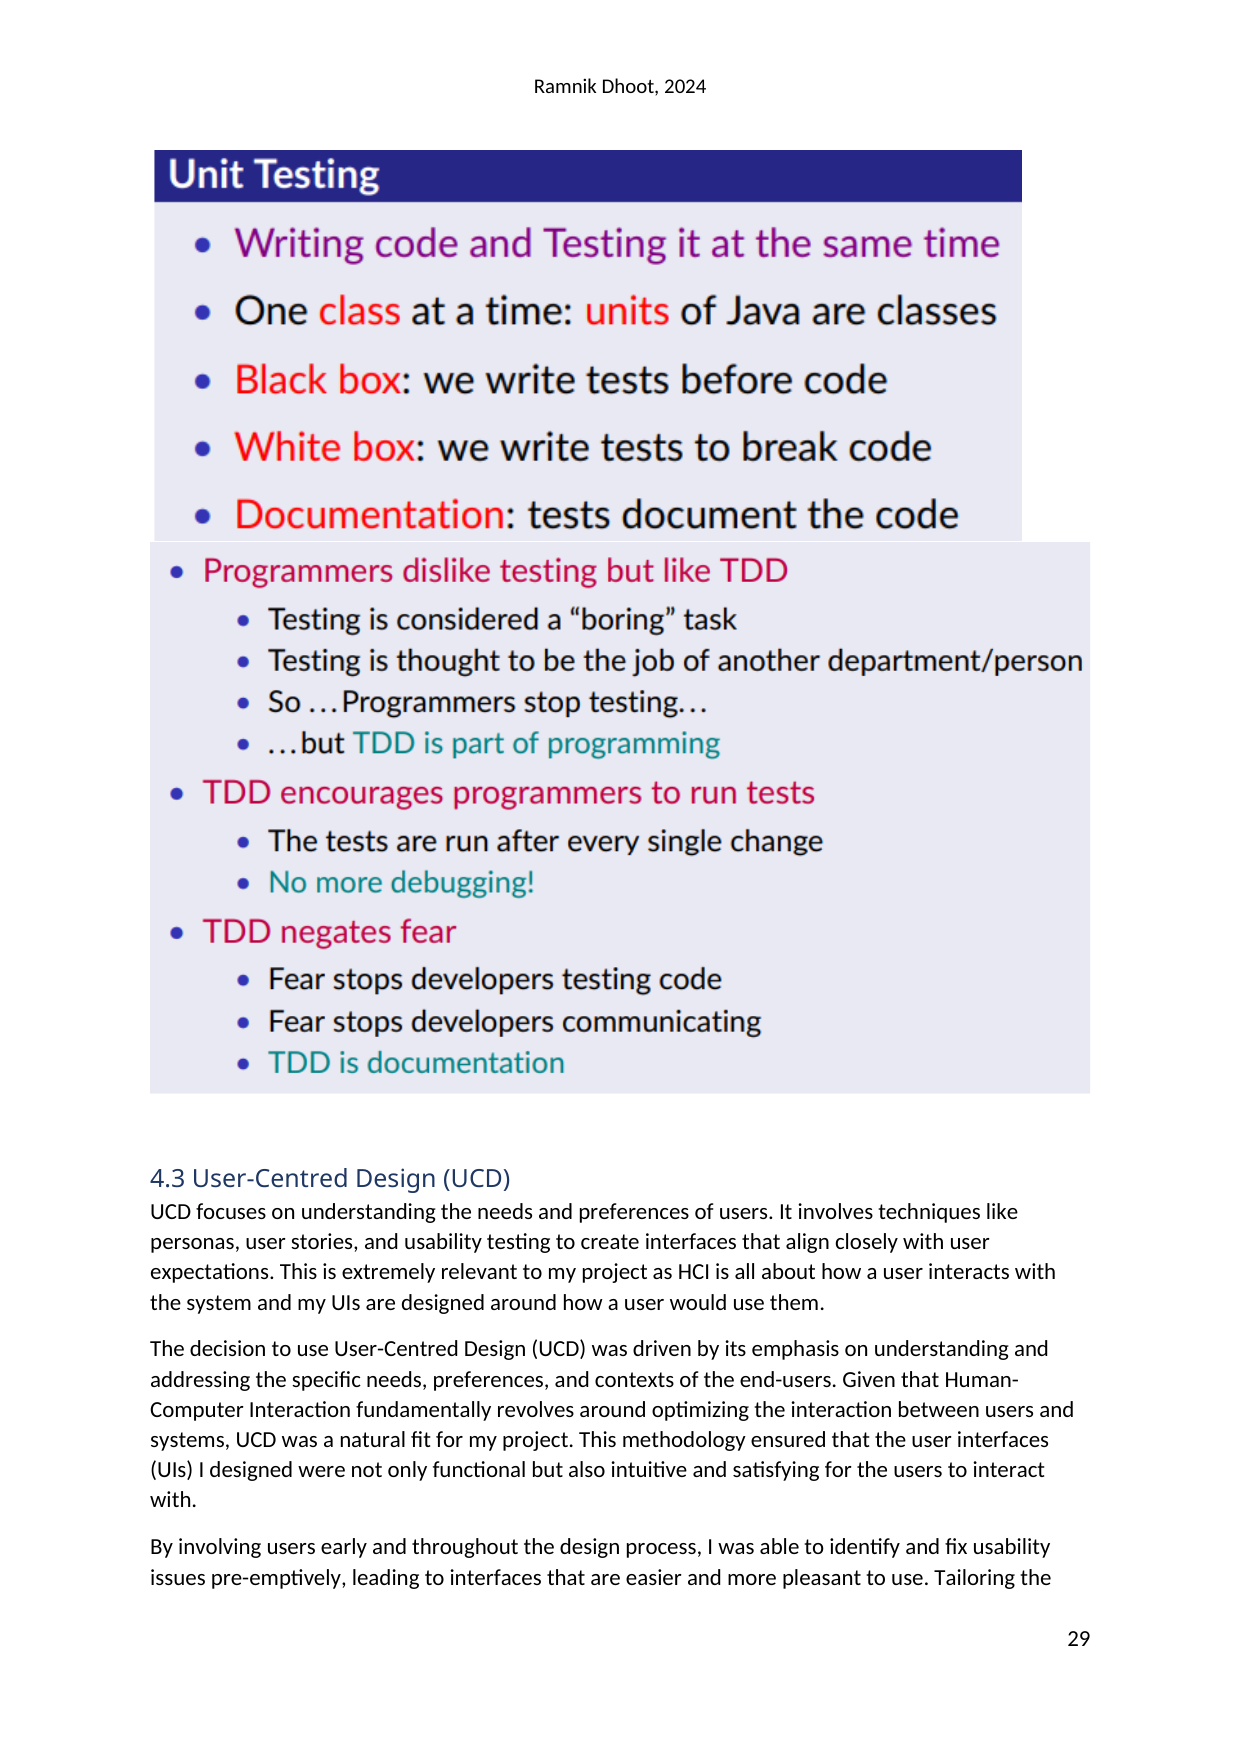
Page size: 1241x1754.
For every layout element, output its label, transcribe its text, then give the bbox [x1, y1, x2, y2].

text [150, 1532, 1090, 1591]
text UCD focuses on understanding the needs and preferences of users. It involves techniques like personas, user stories, and usability testing to create interfaces that align closely with user expectations. This is extremely relevant to my project as HCI is all about how a user interacts with the system and my UIs are designed around how a user would use them. [150, 1197, 1090, 1316]
picture [150, 542, 1091, 1095]
subtitle 4.3 User-Centred Design (UCD) [150, 1160, 1090, 1194]
picture [150, 150, 1022, 541]
text The decision to use User-Centred Design (UCD) was driven by its emphasis on understanding and addressing the specific needs, preferences, and contexts of the end-users. Given that Human-Computer Interaction fundamentally revolves around optimizing the interaction between users and systems, UCD was a natural fit for my project. This methodology ensured that the user interfaces (UIs) I designed were not only functional but also intuitive and satisfying for the users to interact with. [150, 1334, 1090, 1513]
